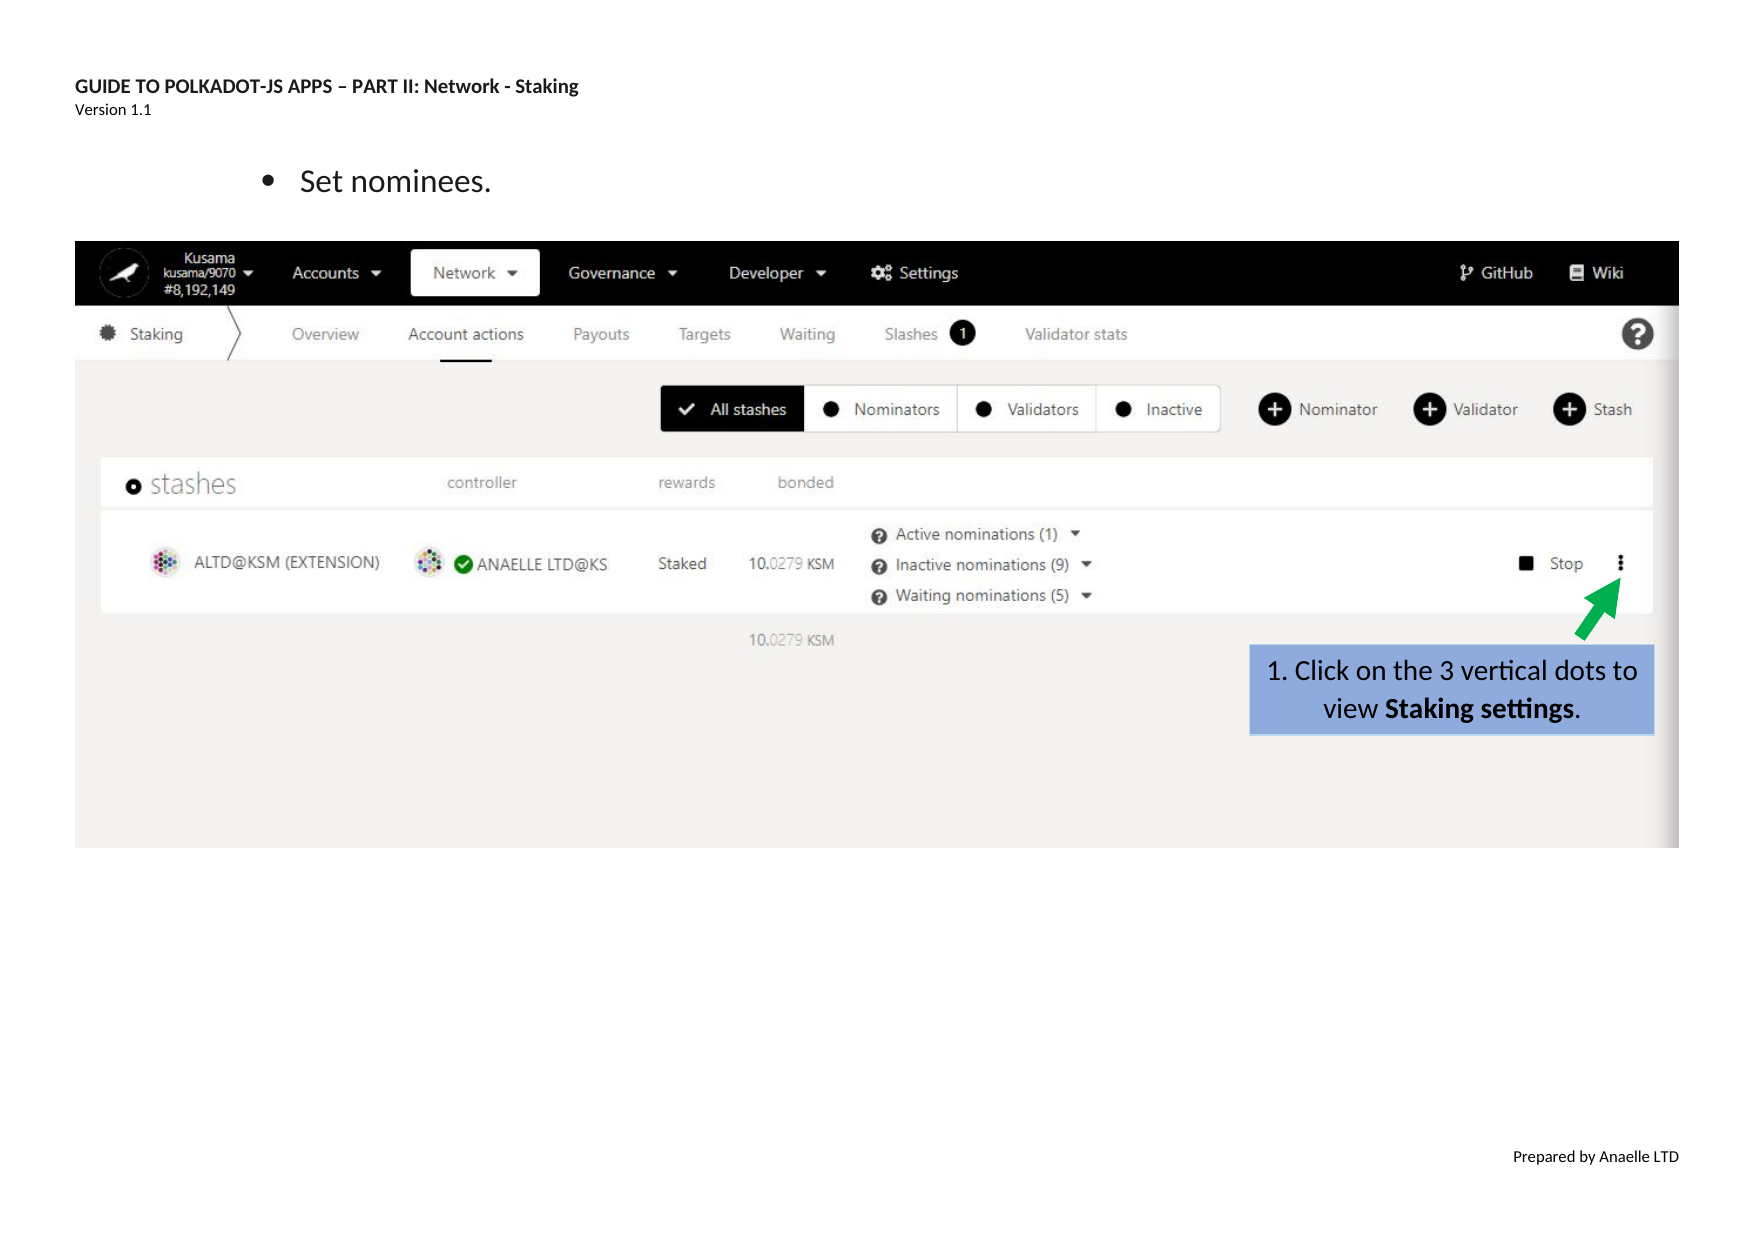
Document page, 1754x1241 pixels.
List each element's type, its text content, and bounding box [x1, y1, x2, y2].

picture [75, 241, 1679, 848]
list Set nominees. [262, 160, 1654, 201]
